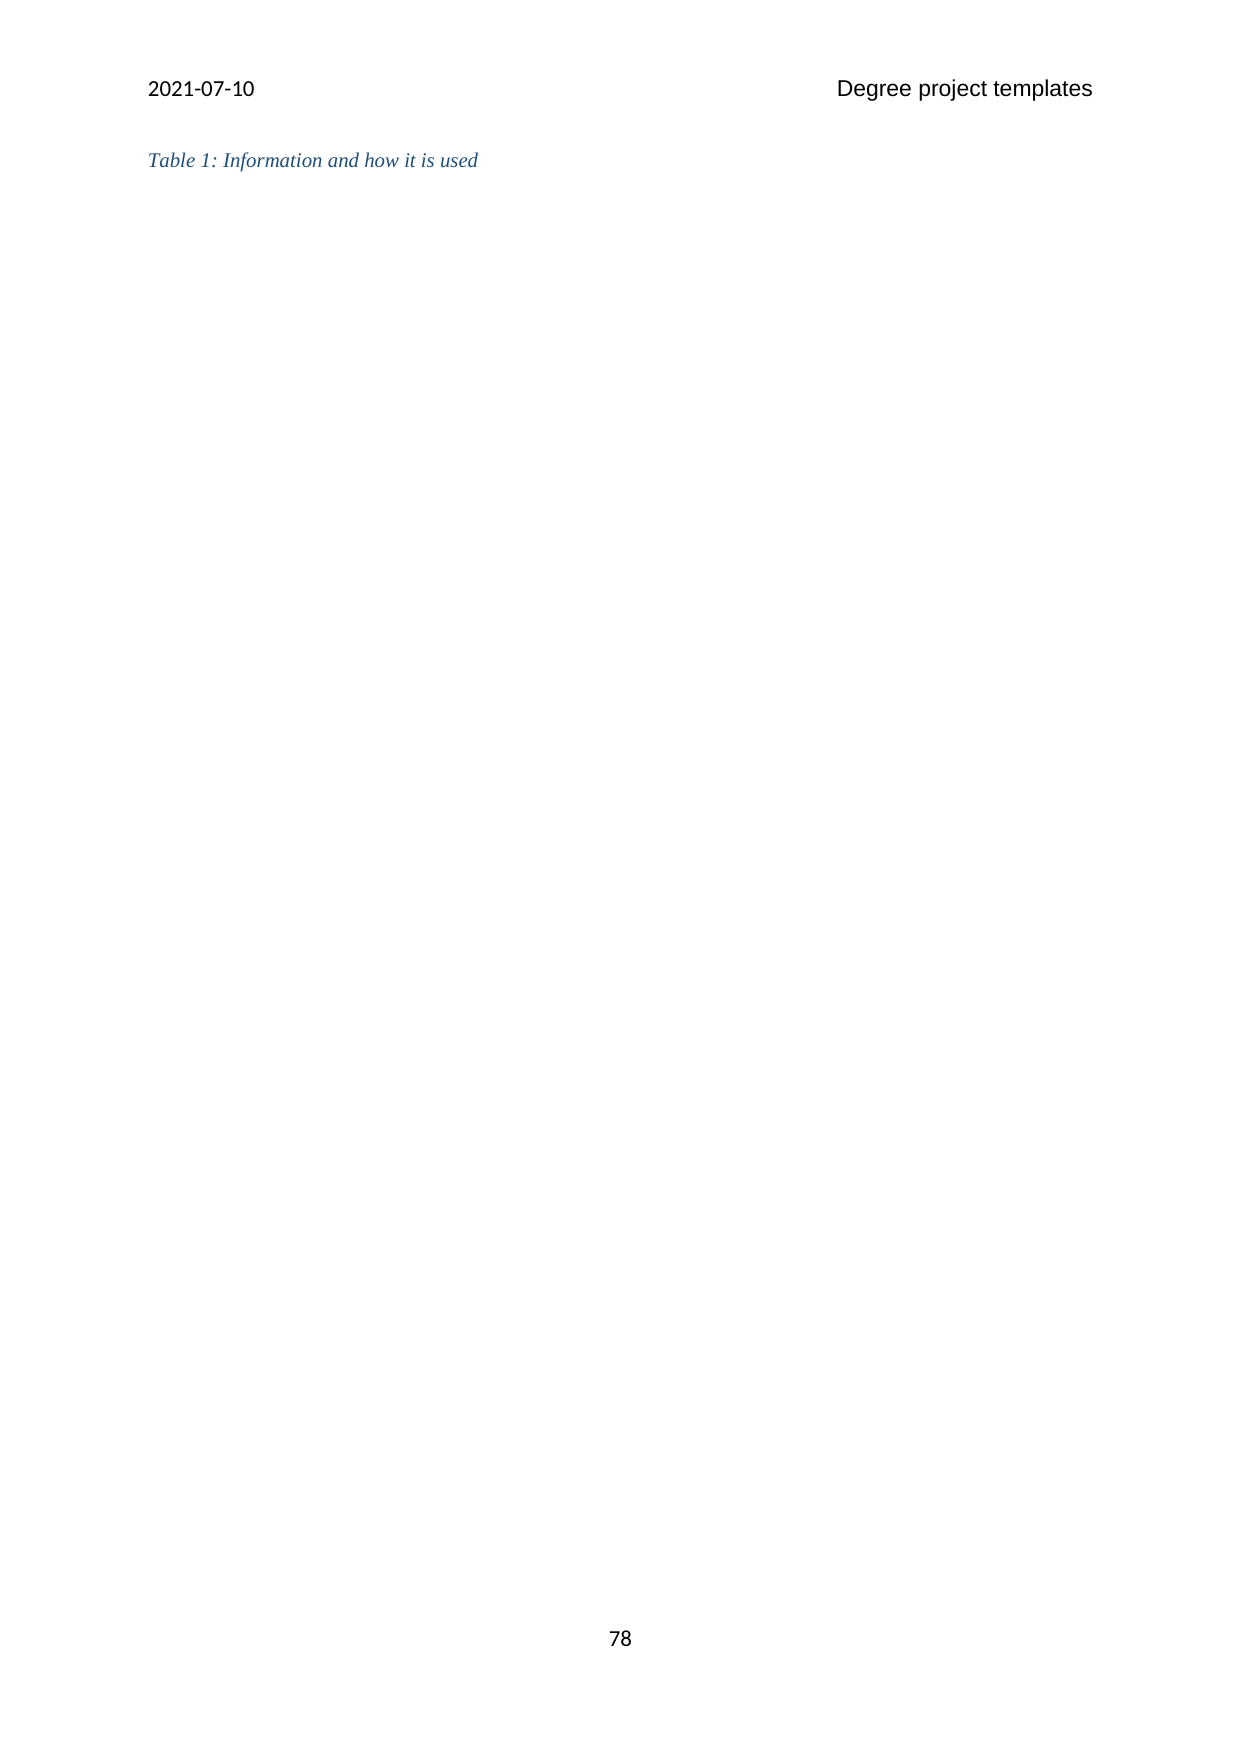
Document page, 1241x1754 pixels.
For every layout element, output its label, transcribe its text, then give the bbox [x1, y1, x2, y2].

text Table 1: Information and how it is used [148, 148, 1093, 172]
